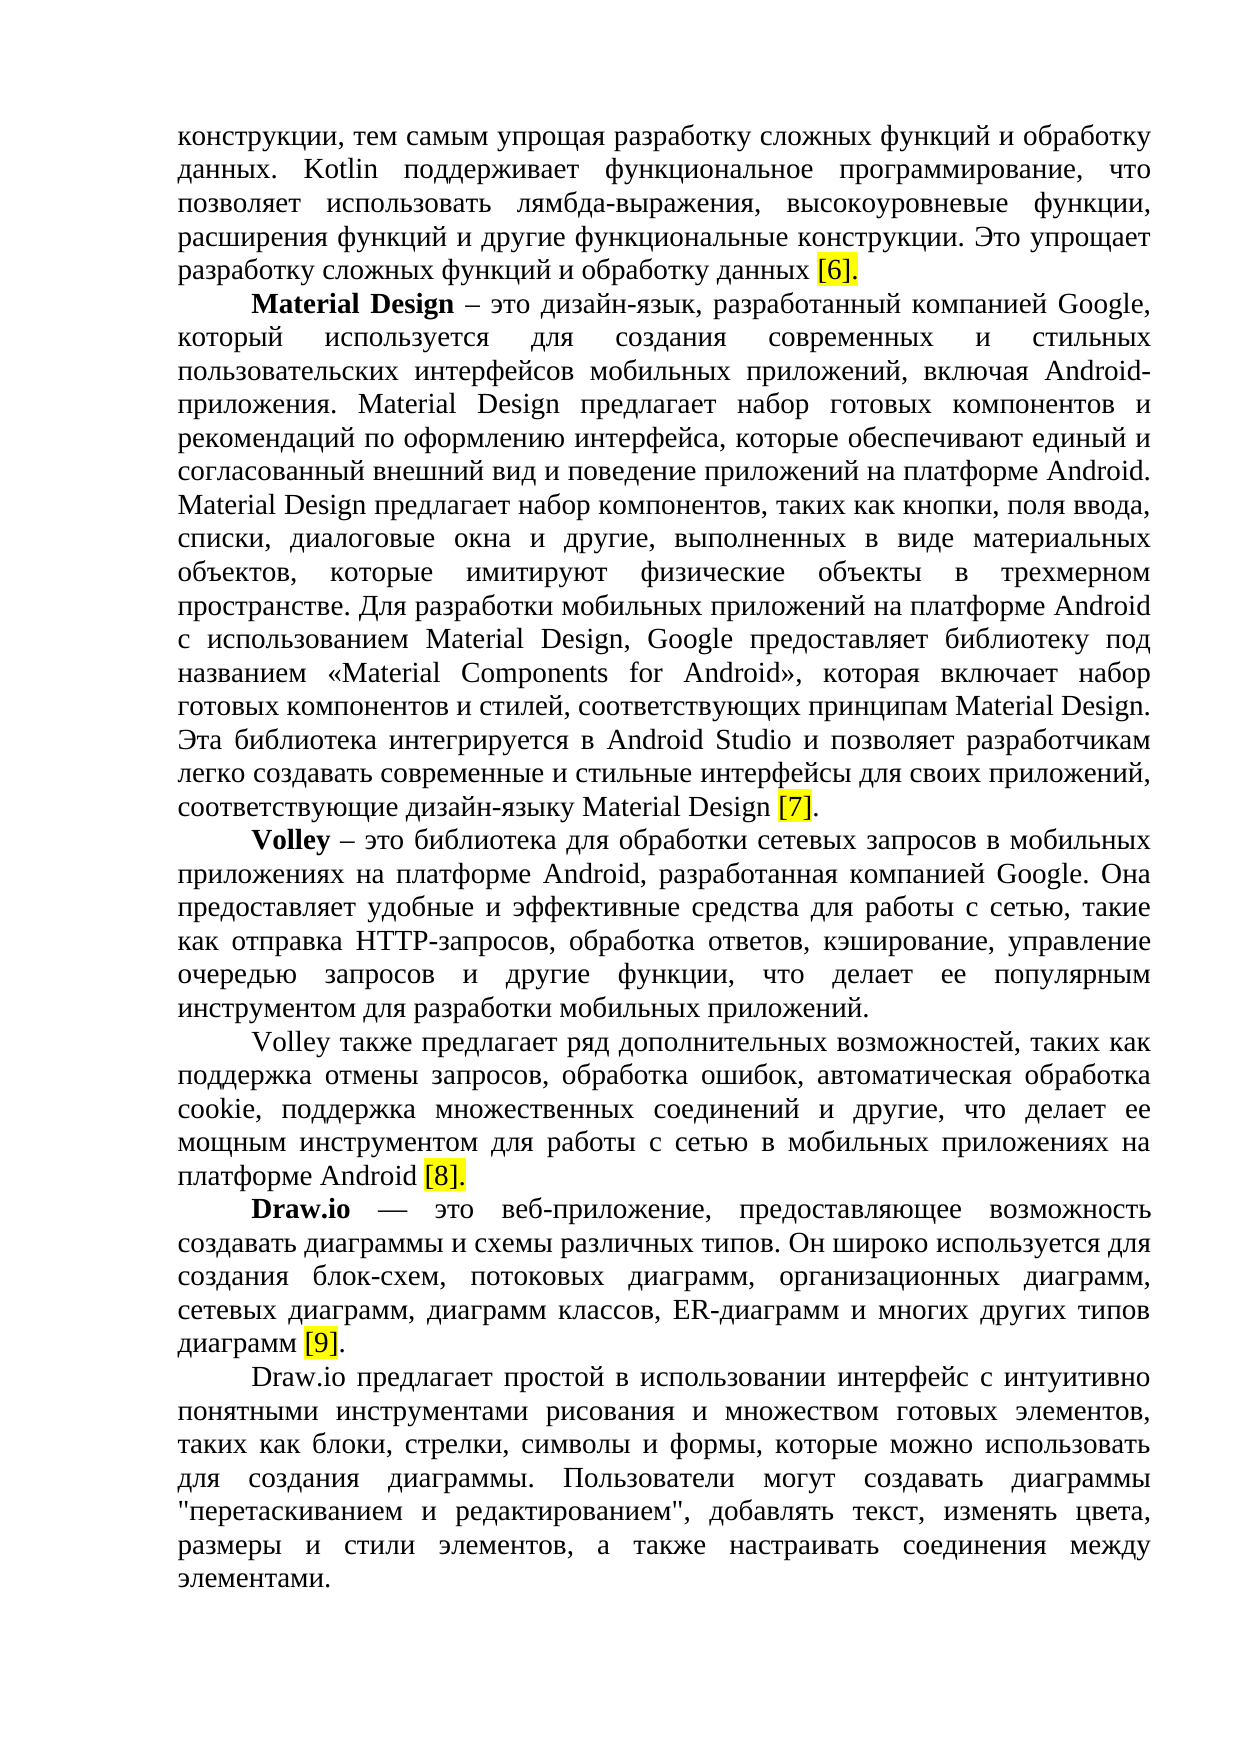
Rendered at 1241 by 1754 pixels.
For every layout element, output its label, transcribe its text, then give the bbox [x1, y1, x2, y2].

text Draw.io предлагает простой в использовании интерфейс с интуитивно понятными инструментами рисования и множеством готовых элементов, таких как блоки, стрелки, символы и формы, которые можно использовать для создания диаграммы. Пользователи могут создавать диаграммы "перетаскиванием и редактированием", добавлять текст, изменять цвета, размеры и стили элементов, а также настраивать соединения между элементами. [177, 1359, 1152, 1594]
text Material Design – это дизайн-язык, разработанный компанией Google, который используется для создания современных и стильных пользовательских интерфейсов мобильных приложений, включая Android-приложения. Material Design предлагает набор готовых компонентов и рекомендаций по оформлению интерфейса, которые обеспечивают единый и согласованный внешний вид и поведение приложений на платформе Android. Material Design предлагает набор компонентов, таких как кнопки, поля ввода, списки, диалоговые окна и другие, выполненных в виде материальных объектов, которые имитируют физические объекты в трехмерном пространстве. Для разработки мобильных приложений на платформе Android с использованием Material Design, Google предоставляет библиотеку под названием «Material Components for Android», которая включает набор готовых компонентов и стилей, соответствующих принципам Material Design. Эта библиотека интегрируется в Android Studio и позволяет разработчикам легко создавать современные и стильные интерфейсы для своих приложений, соответствующие дизайн-языку Material Design [7]. [177, 286, 1152, 822]
text Volley также предлагает ряд дополнительных возможностей, таких как поддержка отмены запросов, обработка ошибок, автоматическая обработка cookie, поддержка множественных соединений и другие, что делает ее мощным инструментом для работы с сетью в мобильных приложениях на платформе Android [8]. [177, 1024, 1152, 1191]
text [177, 118, 1152, 286]
text Draw.io — это веб-приложение, предоставляющее возможность создавать диаграммы и схемы различных типов. Он широко используется для создания блок-схем, потоковых диаграмм, организационных диаграмм, сетевых диаграмм, диаграмм классов, ER-диаграмм и многих других типов диаграмм [9]. [177, 1191, 1152, 1359]
text Volley – это библиотека для обработки сетевых запросов в мобильных приложениях на платформе Android, разработанная компанией Google. Она предоставляет удобные и эффективные средства для работы с сетью, такие как отправка HTTP-запросов, обработка ответов, кэширование, управление очередью запросов и другие функции, что делает ее популярным инструментом для разработки мобильных приложений. [177, 822, 1152, 1024]
